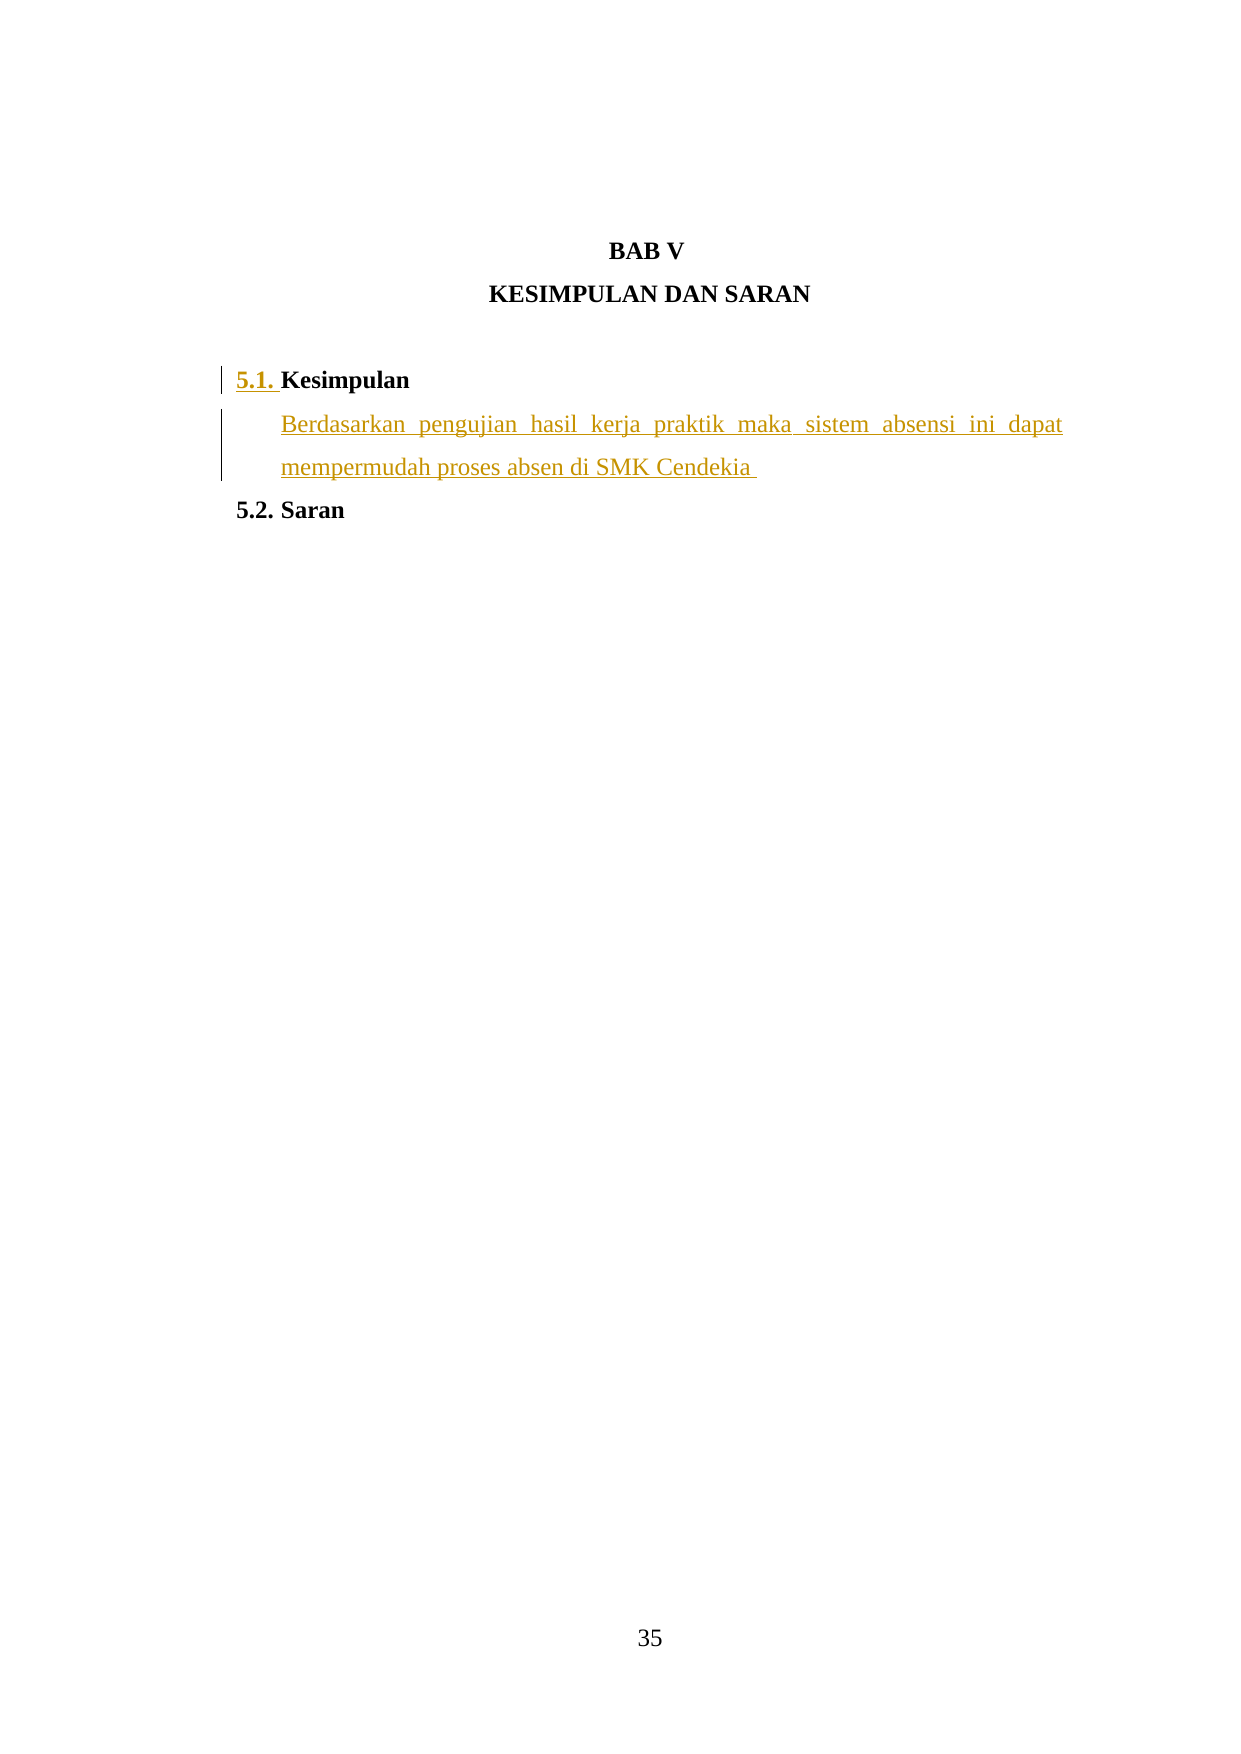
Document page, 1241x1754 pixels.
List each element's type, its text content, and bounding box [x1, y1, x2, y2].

subtitle BAB V KESIMPULAN DAN SARAN [236, 236, 1063, 308]
subtitle Kesimpulan [236, 366, 1063, 394]
subtitle Saran [236, 495, 1063, 524]
